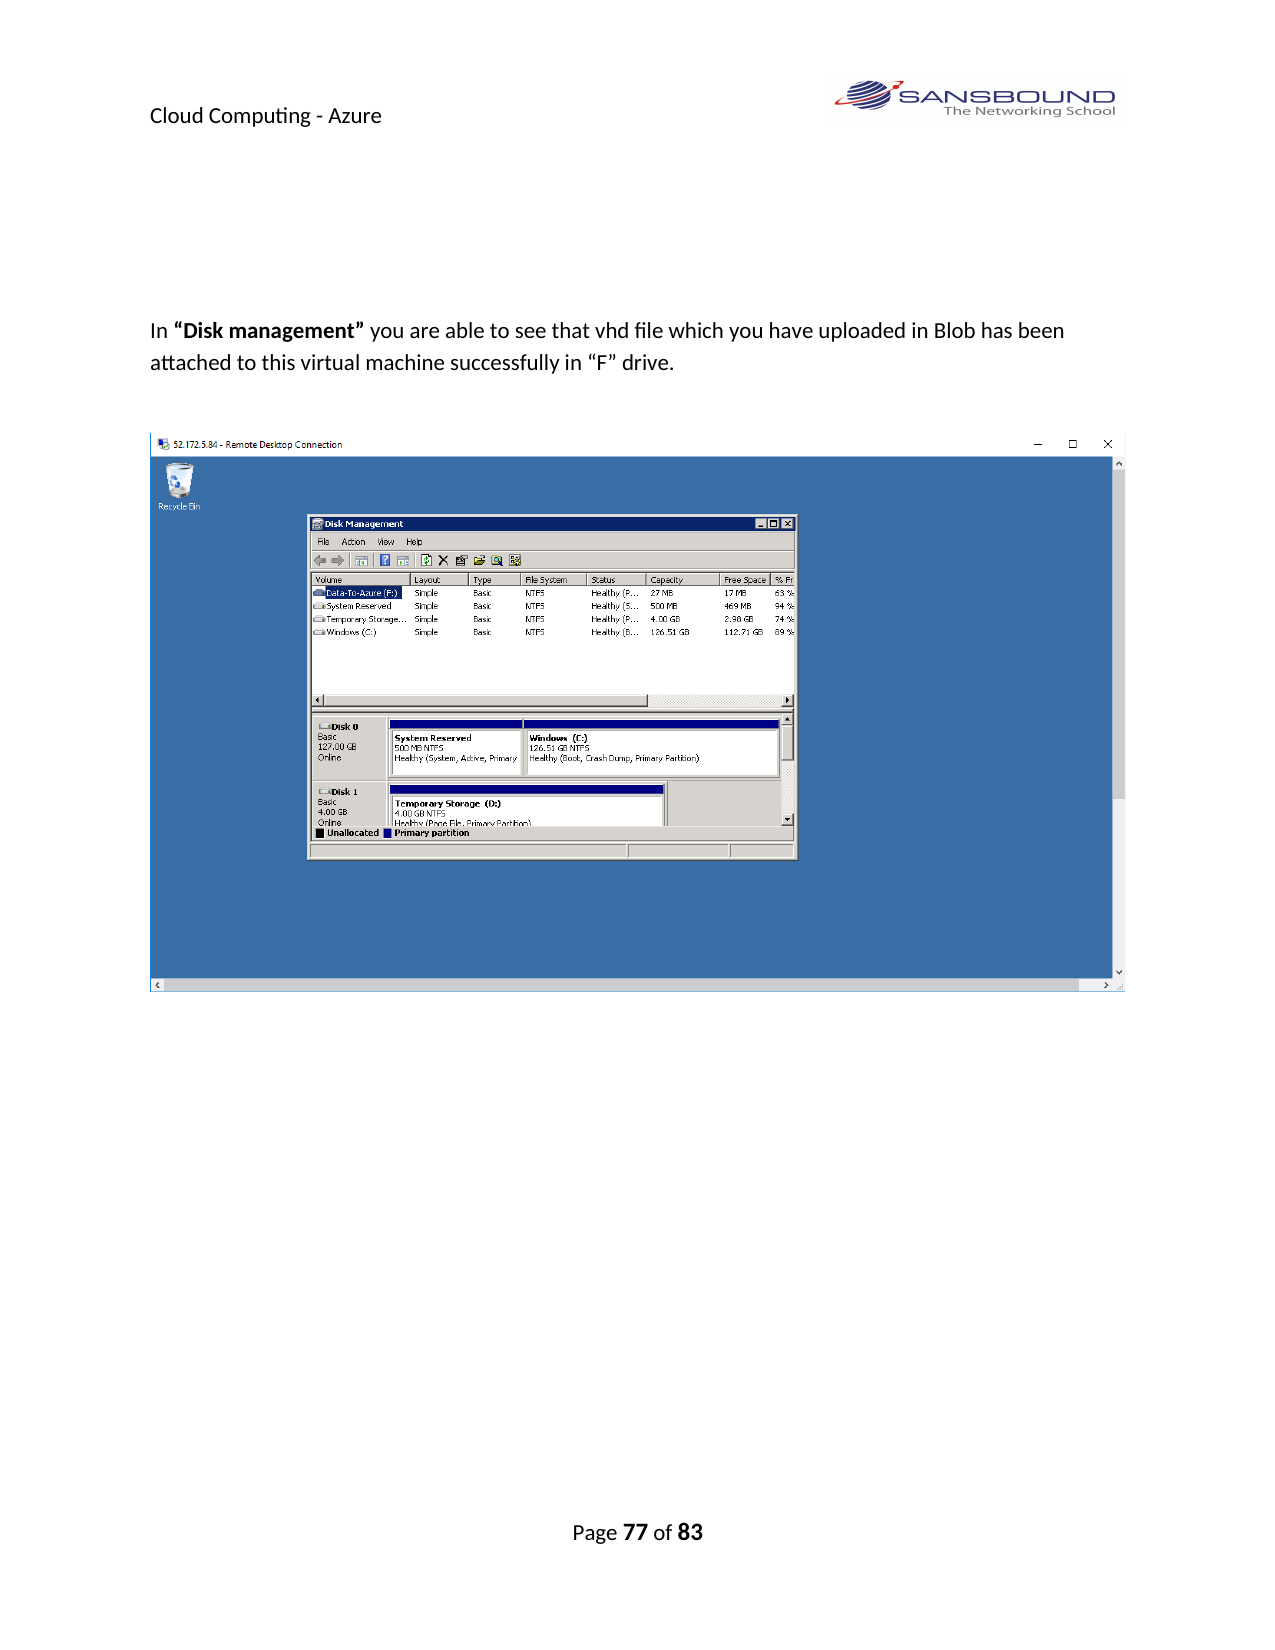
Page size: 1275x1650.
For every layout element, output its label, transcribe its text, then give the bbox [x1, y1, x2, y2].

text In “Disk management” you are able to see that vhd file which you have uploaded in Blob has been attached to this virtual machine successfully in “F” drive. [150, 316, 1125, 376]
picture [823, 75, 1125, 124]
picture [150, 433, 1125, 992]
